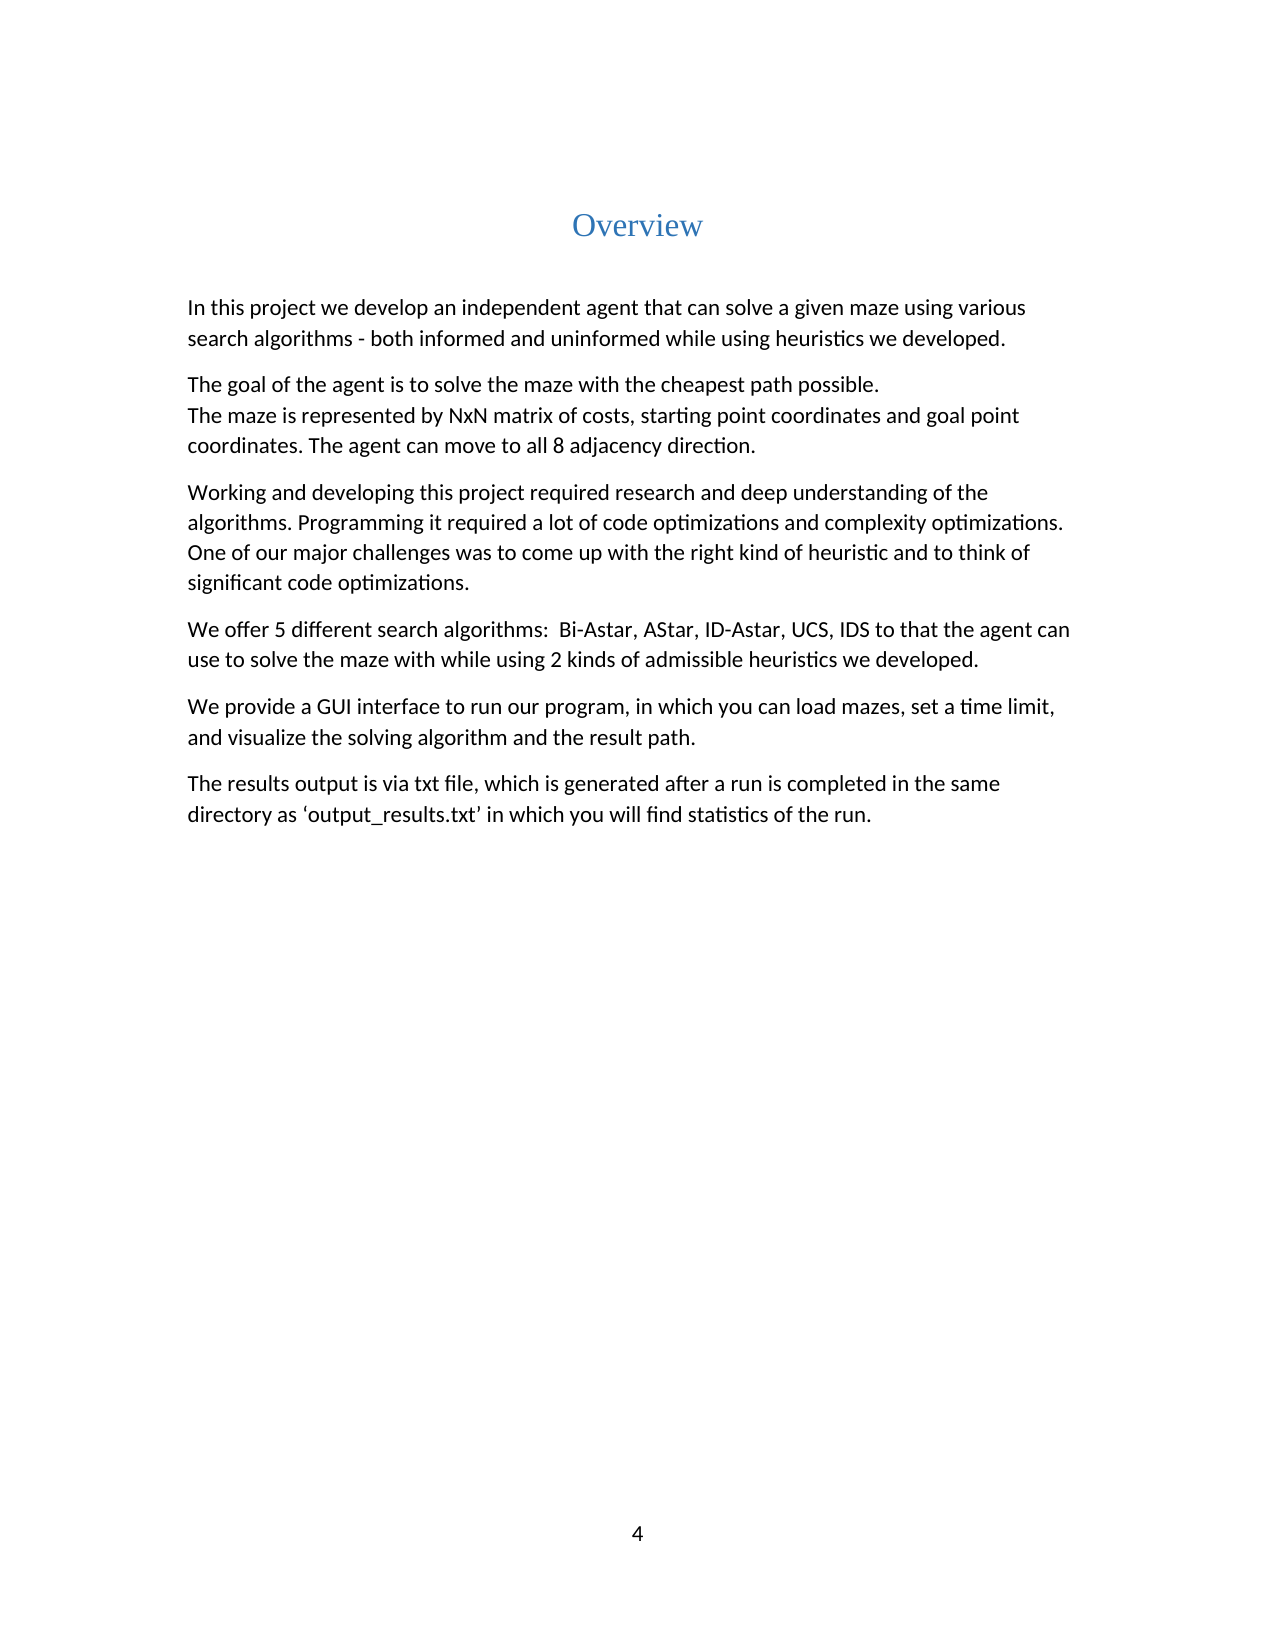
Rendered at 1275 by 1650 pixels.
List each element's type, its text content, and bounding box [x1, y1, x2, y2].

text We provide a GUI interface to run our program, in which you can load mazes, set a time limit, and visualize the solving algorithm and the result path. [187, 692, 1087, 751]
subtitle Overview [187, 205, 1087, 243]
text Working and developing this project required research and deep understanding of the algorithms. Programming it required a lot of code optimizations and complexity optimizations. One of our major challenges was to come up with the right kind of heuristic and to think of significant code optimizations. [187, 478, 1087, 596]
text In this project we develop an independent agent that can solve a given maze using various search algorithms - both informed and uninformed while using heuristics we developed. [187, 293, 1087, 352]
text The goal of the agent is to solve the maze with the cheapest path possible. The maze is represented by NxN matrix of costs, starting point coordinates and goal point coordinates. The agent can move to all 8 adjacency direction. [187, 371, 1087, 459]
text We offer 5 different search algorithms: Bi-Astar, AStar, ID-Astar, UCS, IDS to that the agent can use to solve the maze with while using 2 kinds of admissible heuristics we developed. [187, 615, 1087, 673]
text The results output is via txt file, which is generated after a run is completed in the same directory as ‘output_results.txt’ in which you will find statistics of the run. [187, 769, 1087, 828]
